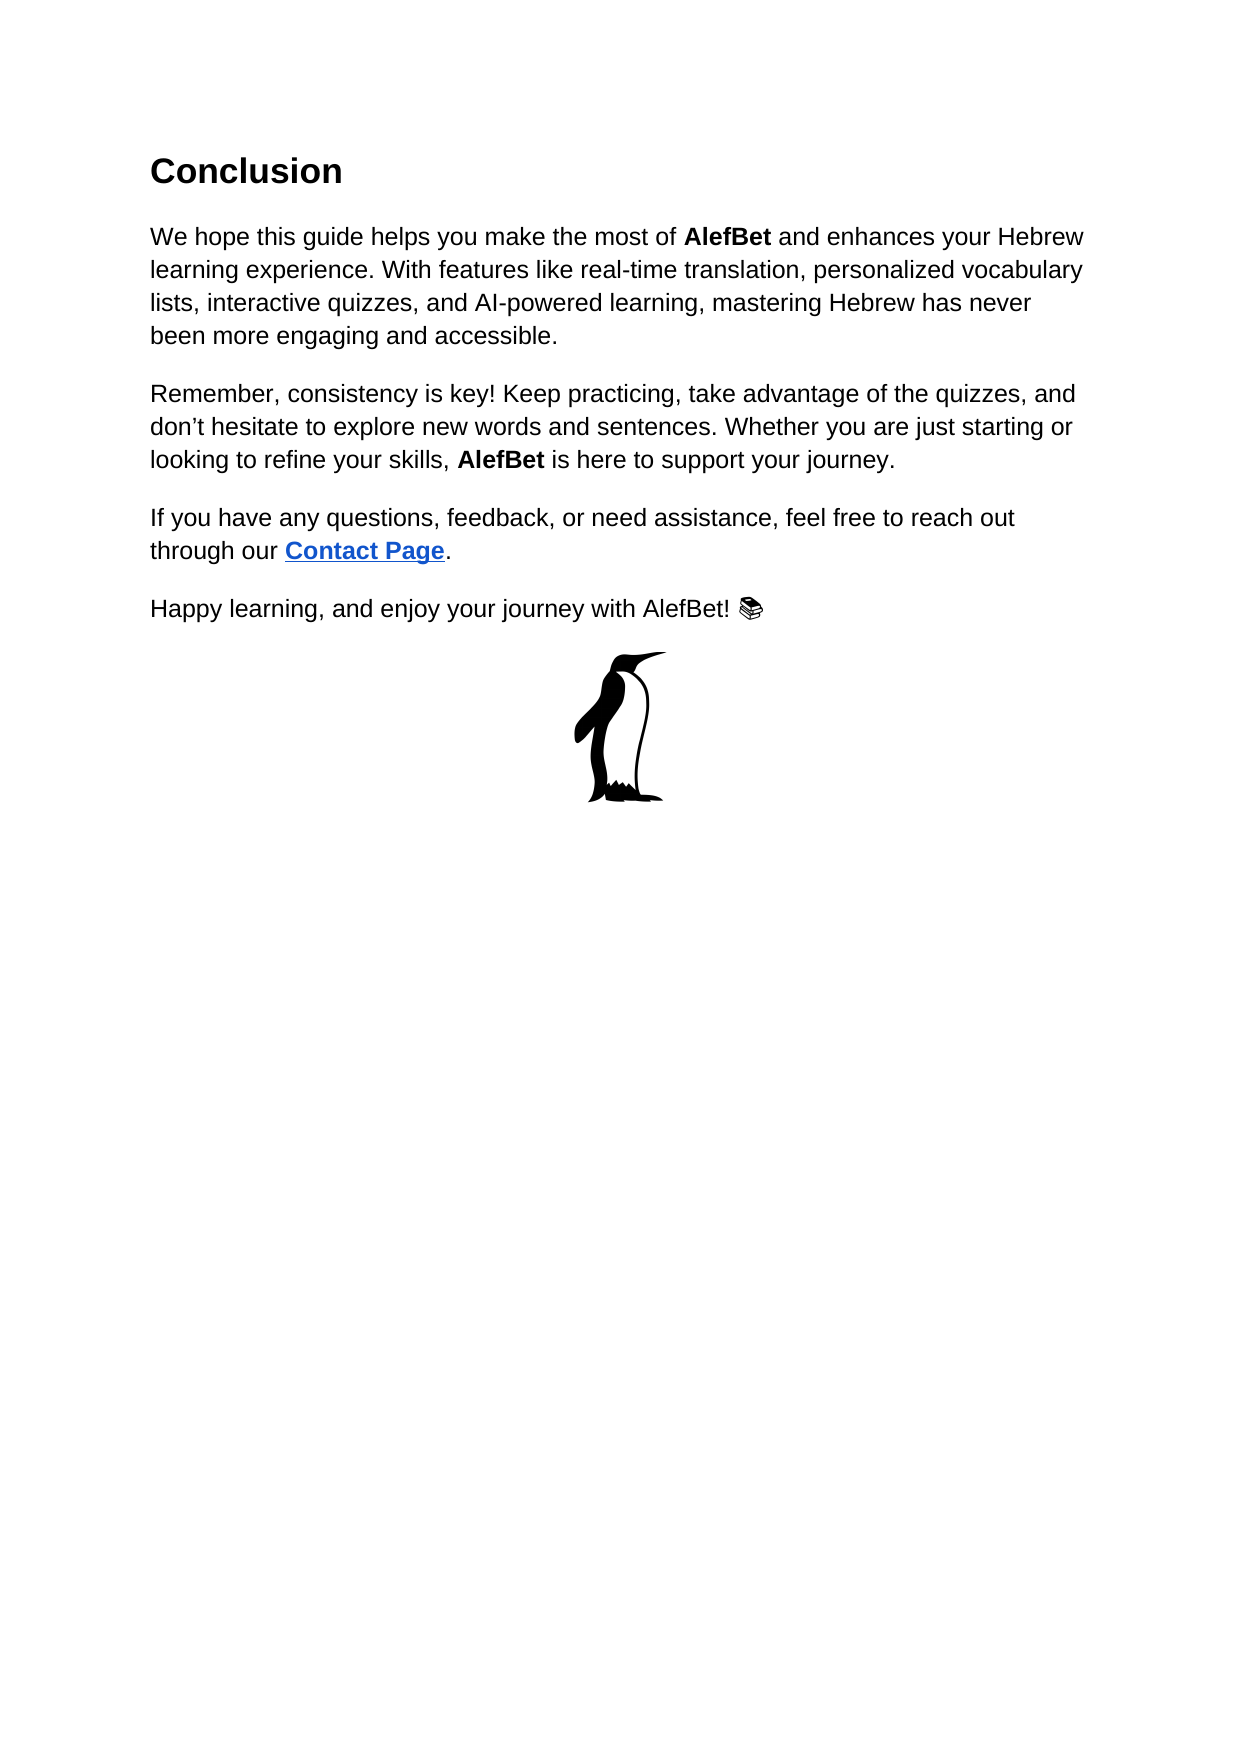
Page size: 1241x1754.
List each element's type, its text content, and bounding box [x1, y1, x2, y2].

text Happy learning, and enjoy your journey with AlefBet! 🚀📚 [150, 594, 1090, 623]
text We hope this guide helps you make the most of AlefBet and enhances your Hebrew learning experience. With features like real-time translation, personalized vocabulary lists, interactive quizzes, and AI-powered learning, mastering Hebrew has never been more engaging and accessible. [150, 222, 1090, 349]
picture [545, 652, 696, 803]
subtitle Conclusion [150, 150, 1090, 191]
text If you have any questions, feedback, or need assistance, feel free to reach out through our Contact Page. [150, 503, 1090, 565]
text Remember, consistency is key! Keep practicing, take advantage of the quizzes, and don’t hesitate to explore new words and sentences. Whether you are just starting or looking to refine your skills, AlefBet is here to support your journey. [150, 379, 1090, 474]
